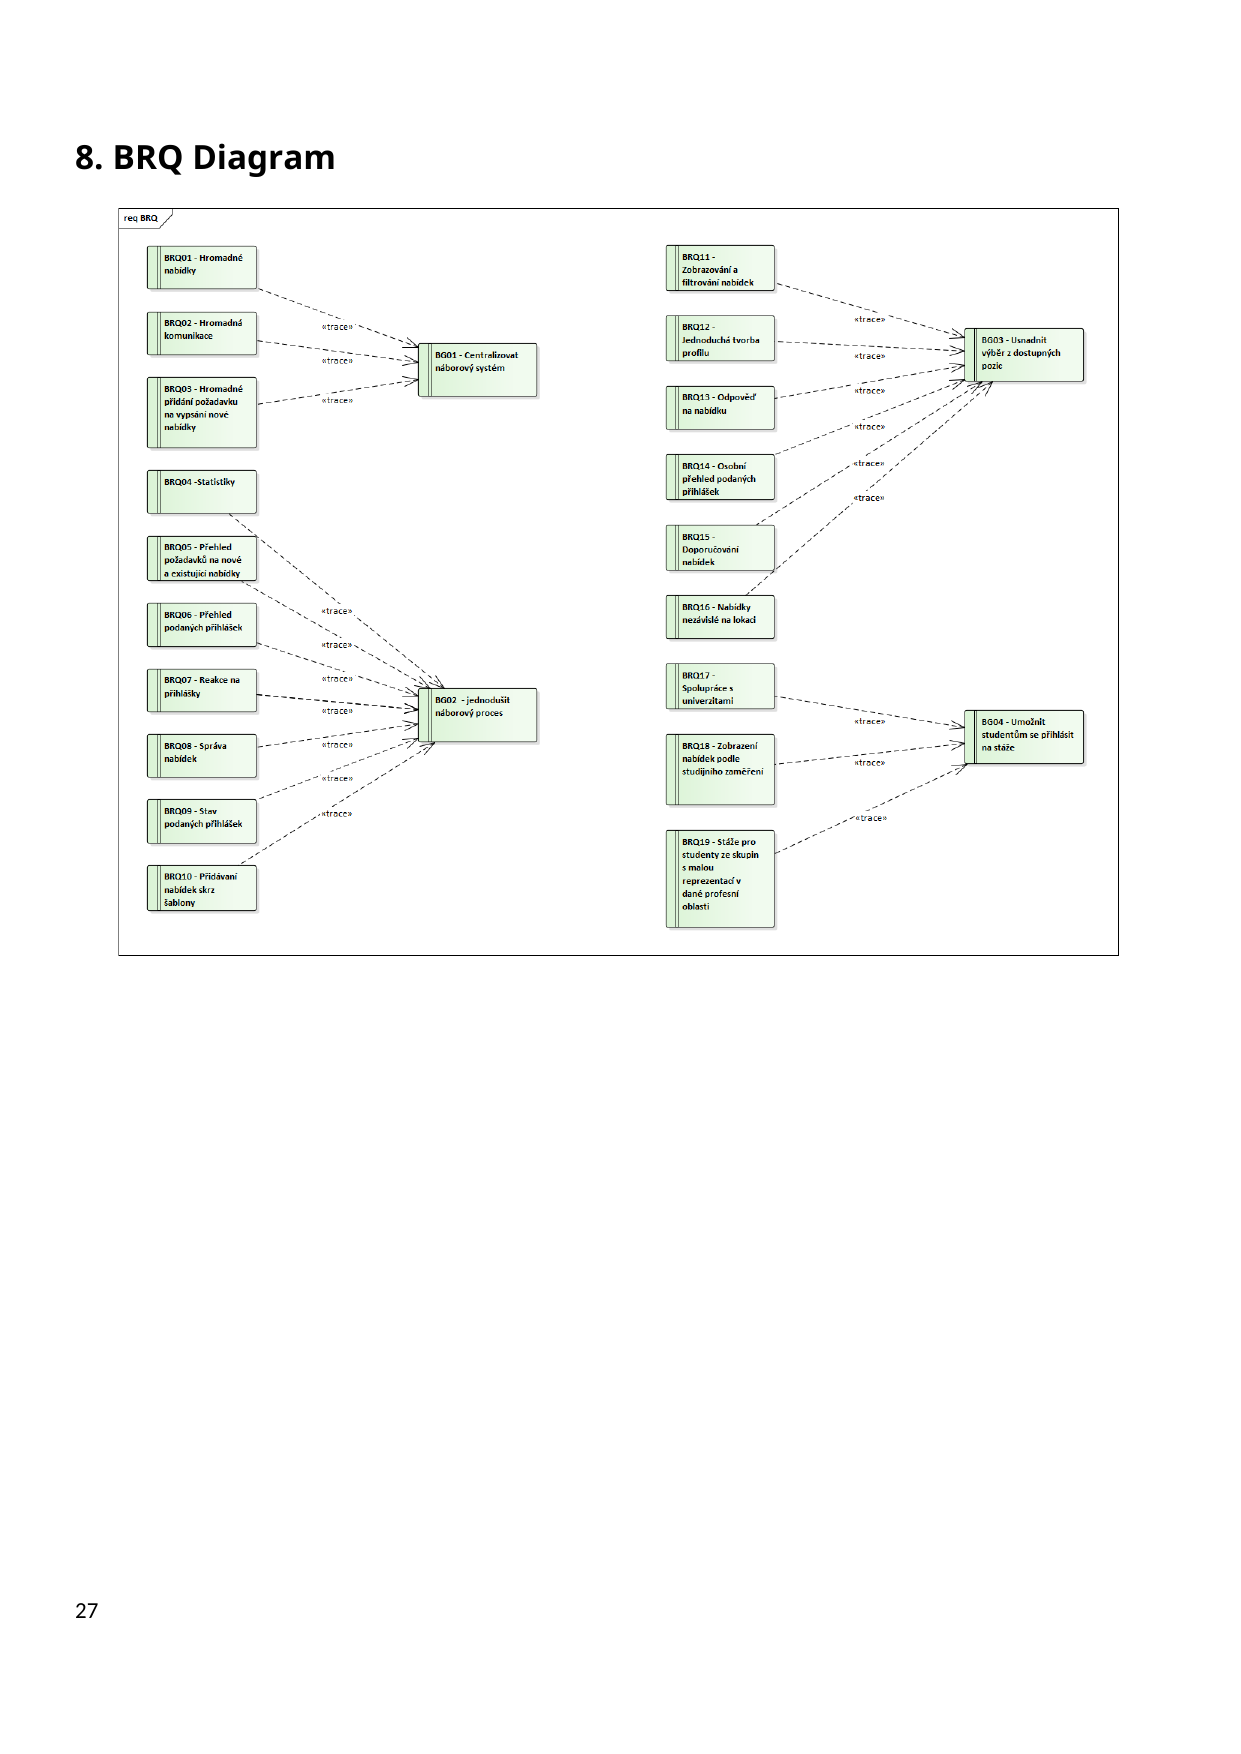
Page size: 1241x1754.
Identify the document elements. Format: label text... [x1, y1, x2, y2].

picture [112, 202, 1124, 961]
